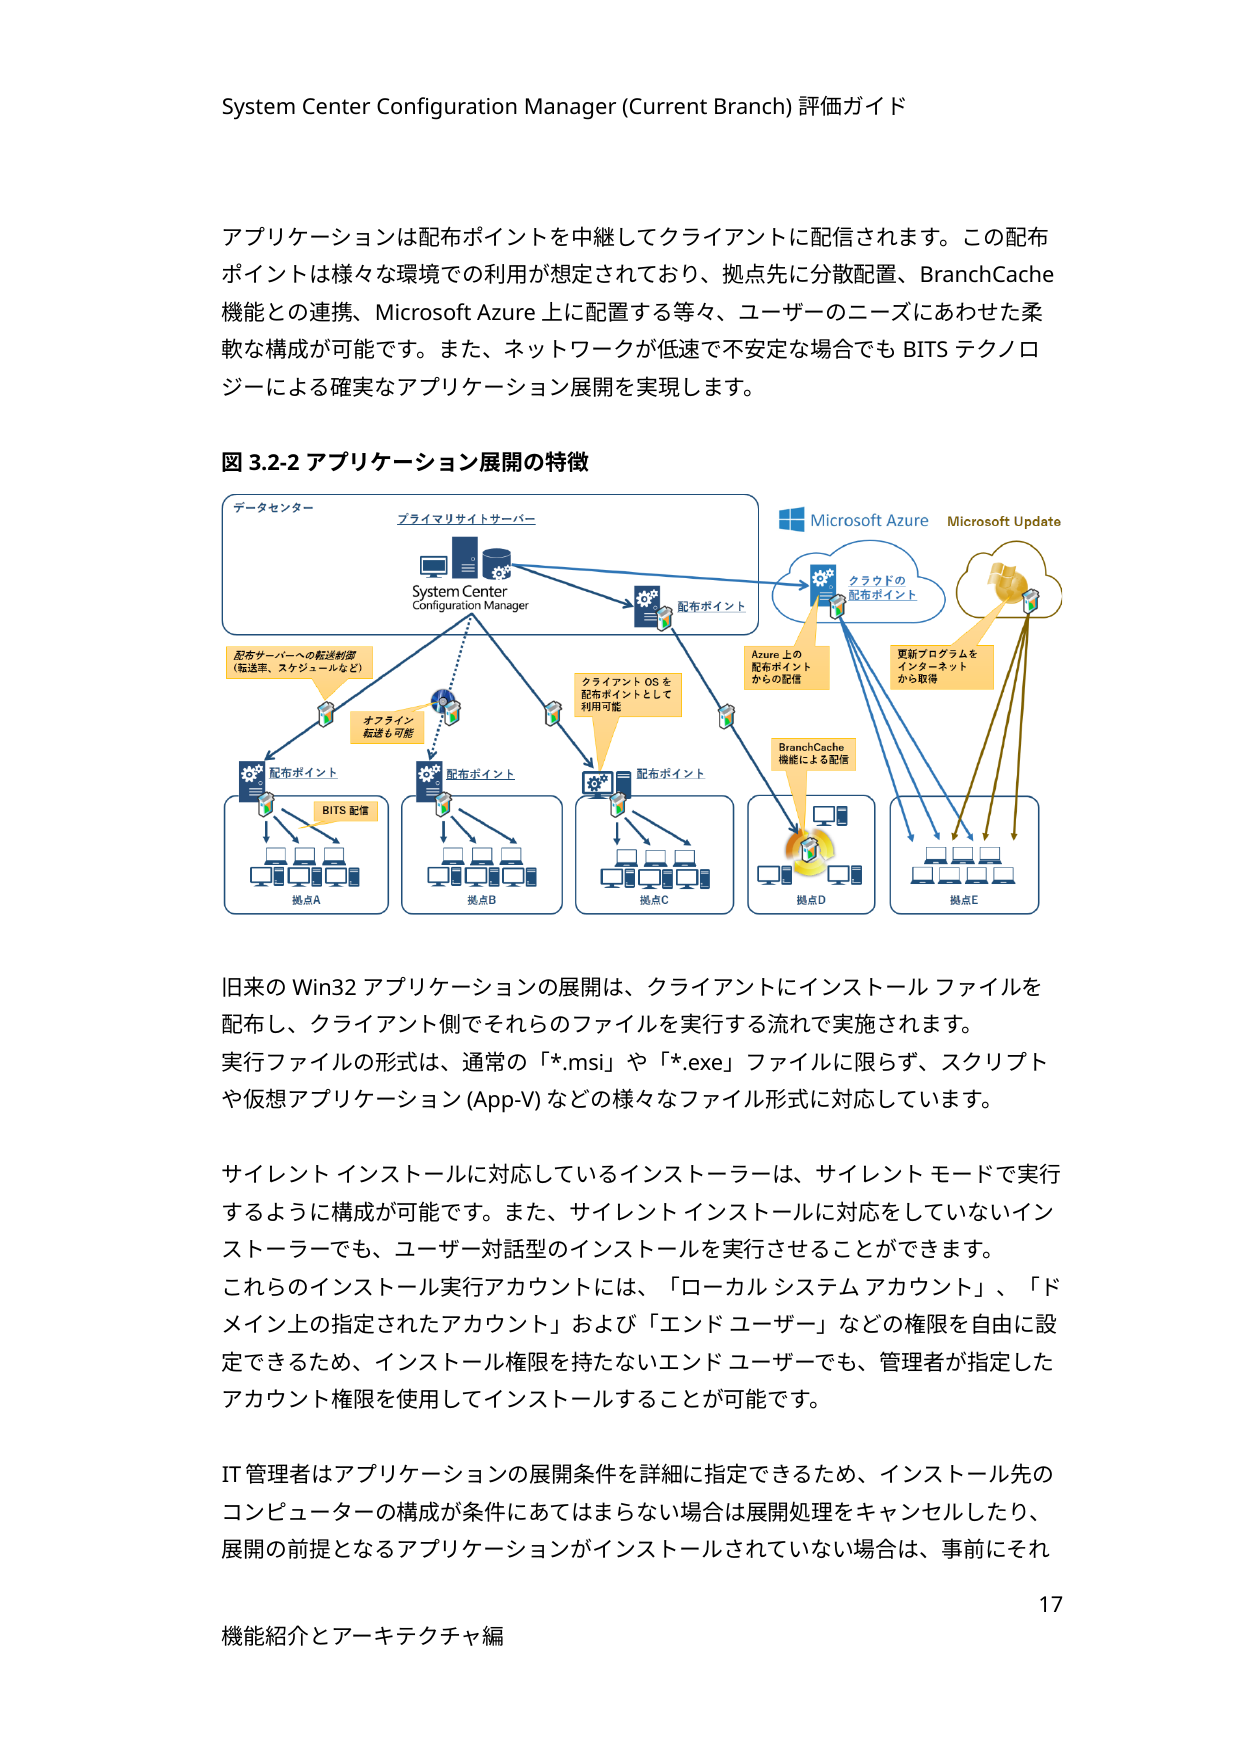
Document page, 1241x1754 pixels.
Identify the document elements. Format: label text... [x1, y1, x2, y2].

text 実行ファイルの形式は、通常の「*.msi」や「*.exe」ファイルに限らず、スクリプトや仮想アプリケーション (App-V) などの様々なファイル形式に対応しています。 [222, 1042, 1063, 1117]
picture [221, 494, 1063, 915]
text サイレント インストールに対応しているインストーラーは、サイレント モードで実行するように構成が可能です。また、サイレント インストールに対応をしていないインストーラーでも、ユーザー対話型のインストールを実行させることができます。 [222, 1154, 1063, 1267]
text 図 3.2-2 アプリケーション展開の特徴 [222, 442, 1063, 479]
text アプリケーションは配布ポイントを中継してクライアントに配信されます。この配布ポイントは様々な環境での利用が想定されており、拠点先に分散配置、BranchCache 機能との連携、Microsoft Azure 上に配置する等々、ユーザーのニーズにあわせた柔軟な構成が可能です。また、ネットワークが低速で不安定な場合でも BITS テクノロジーによる確実なアプリケーション展開を実現します。 [222, 217, 1063, 404]
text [222, 1454, 1063, 1567]
text 旧来の Win32 アプリケーションの展開は、クライアントにインストール ファイルを配布し、クライアント側でそれらのファイルを実行する流れで実施されます。 [222, 967, 1063, 1042]
text これらのインストール実行アカウントには、「ローカル システム アカウント」、「ドメイン上の指定されたアカウント」および「エンド ユーザー」などの権限を自由に設定できるため、インストール権限を持たないエンド ユーザーでも、管理者が指定したアカウント権限を使用してインストールすることが可能です。 [222, 1267, 1063, 1417]
